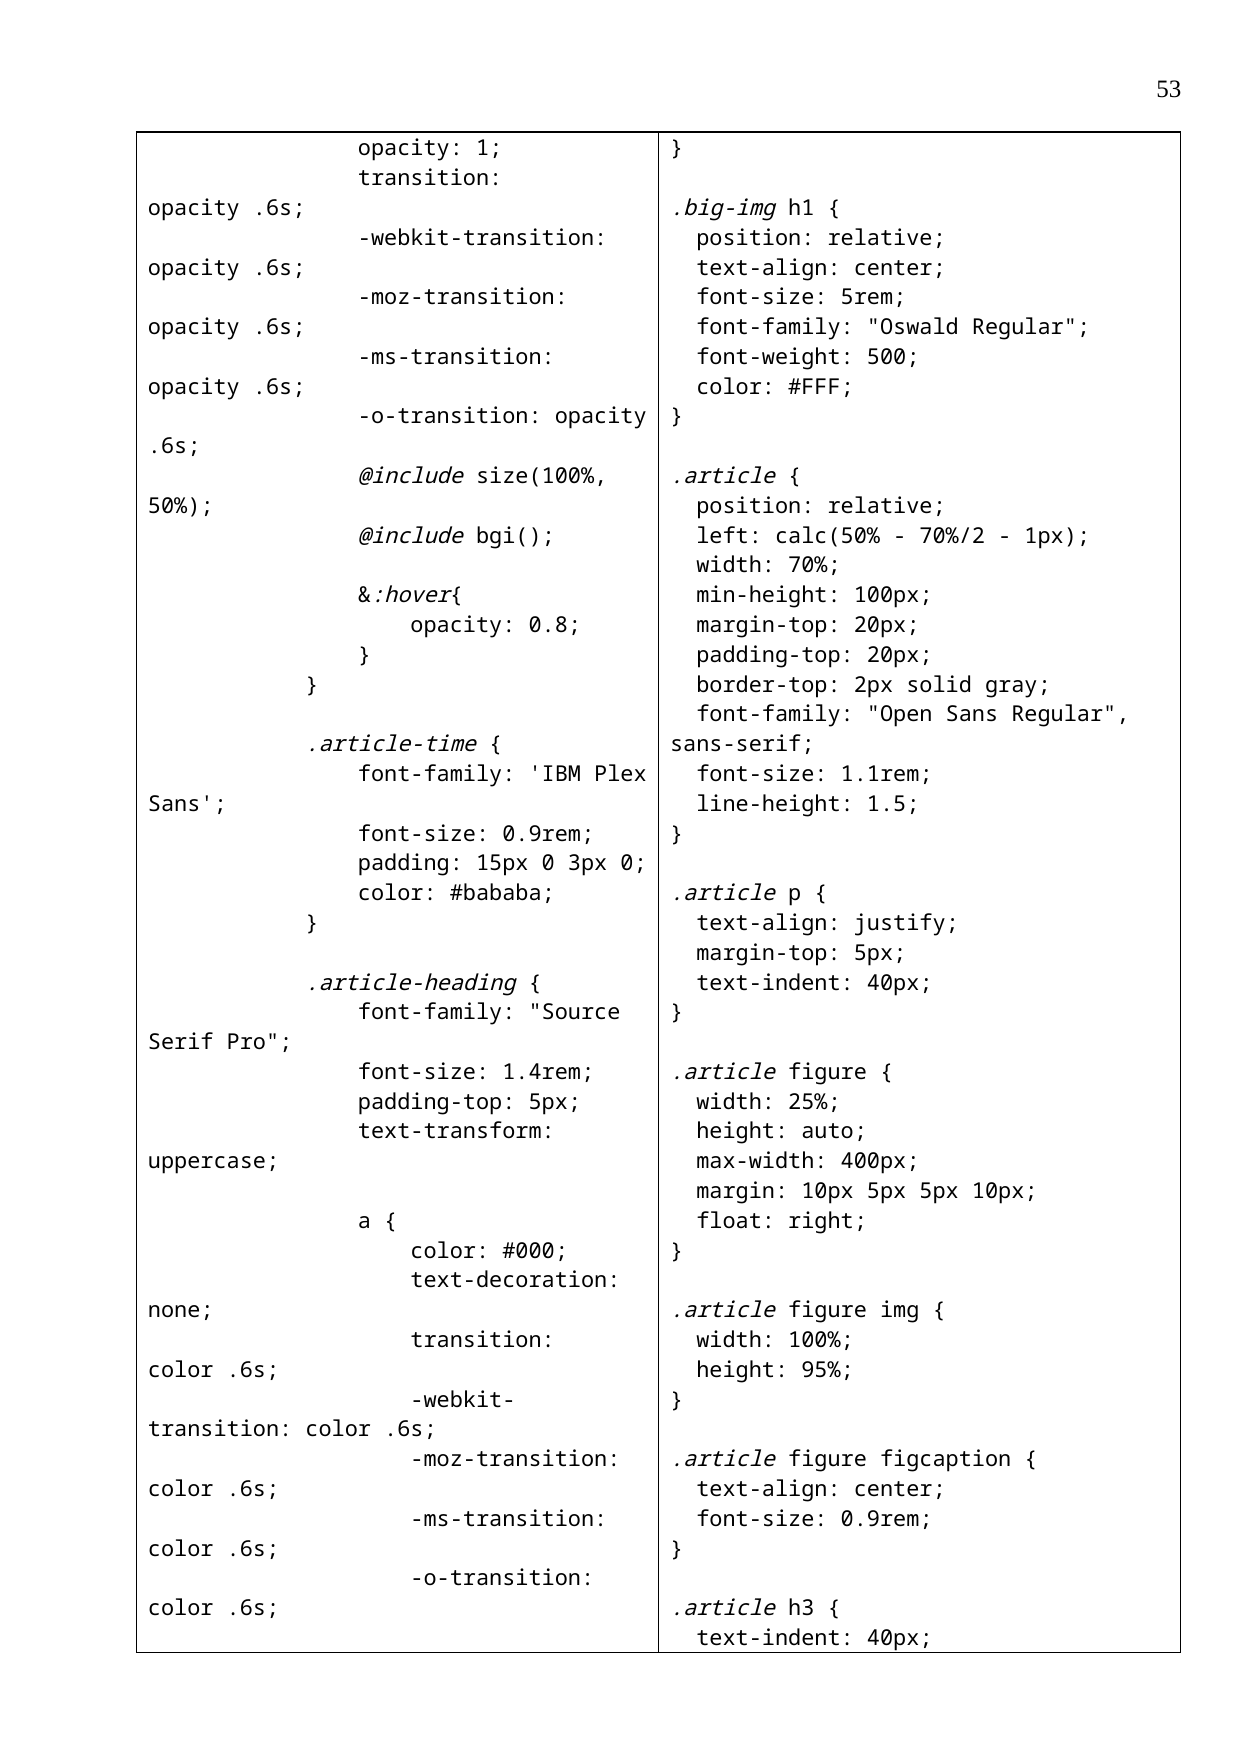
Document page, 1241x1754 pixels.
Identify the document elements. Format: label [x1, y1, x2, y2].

table_header [137, 133, 658, 1652]
table_header [659, 133, 1180, 1652]
